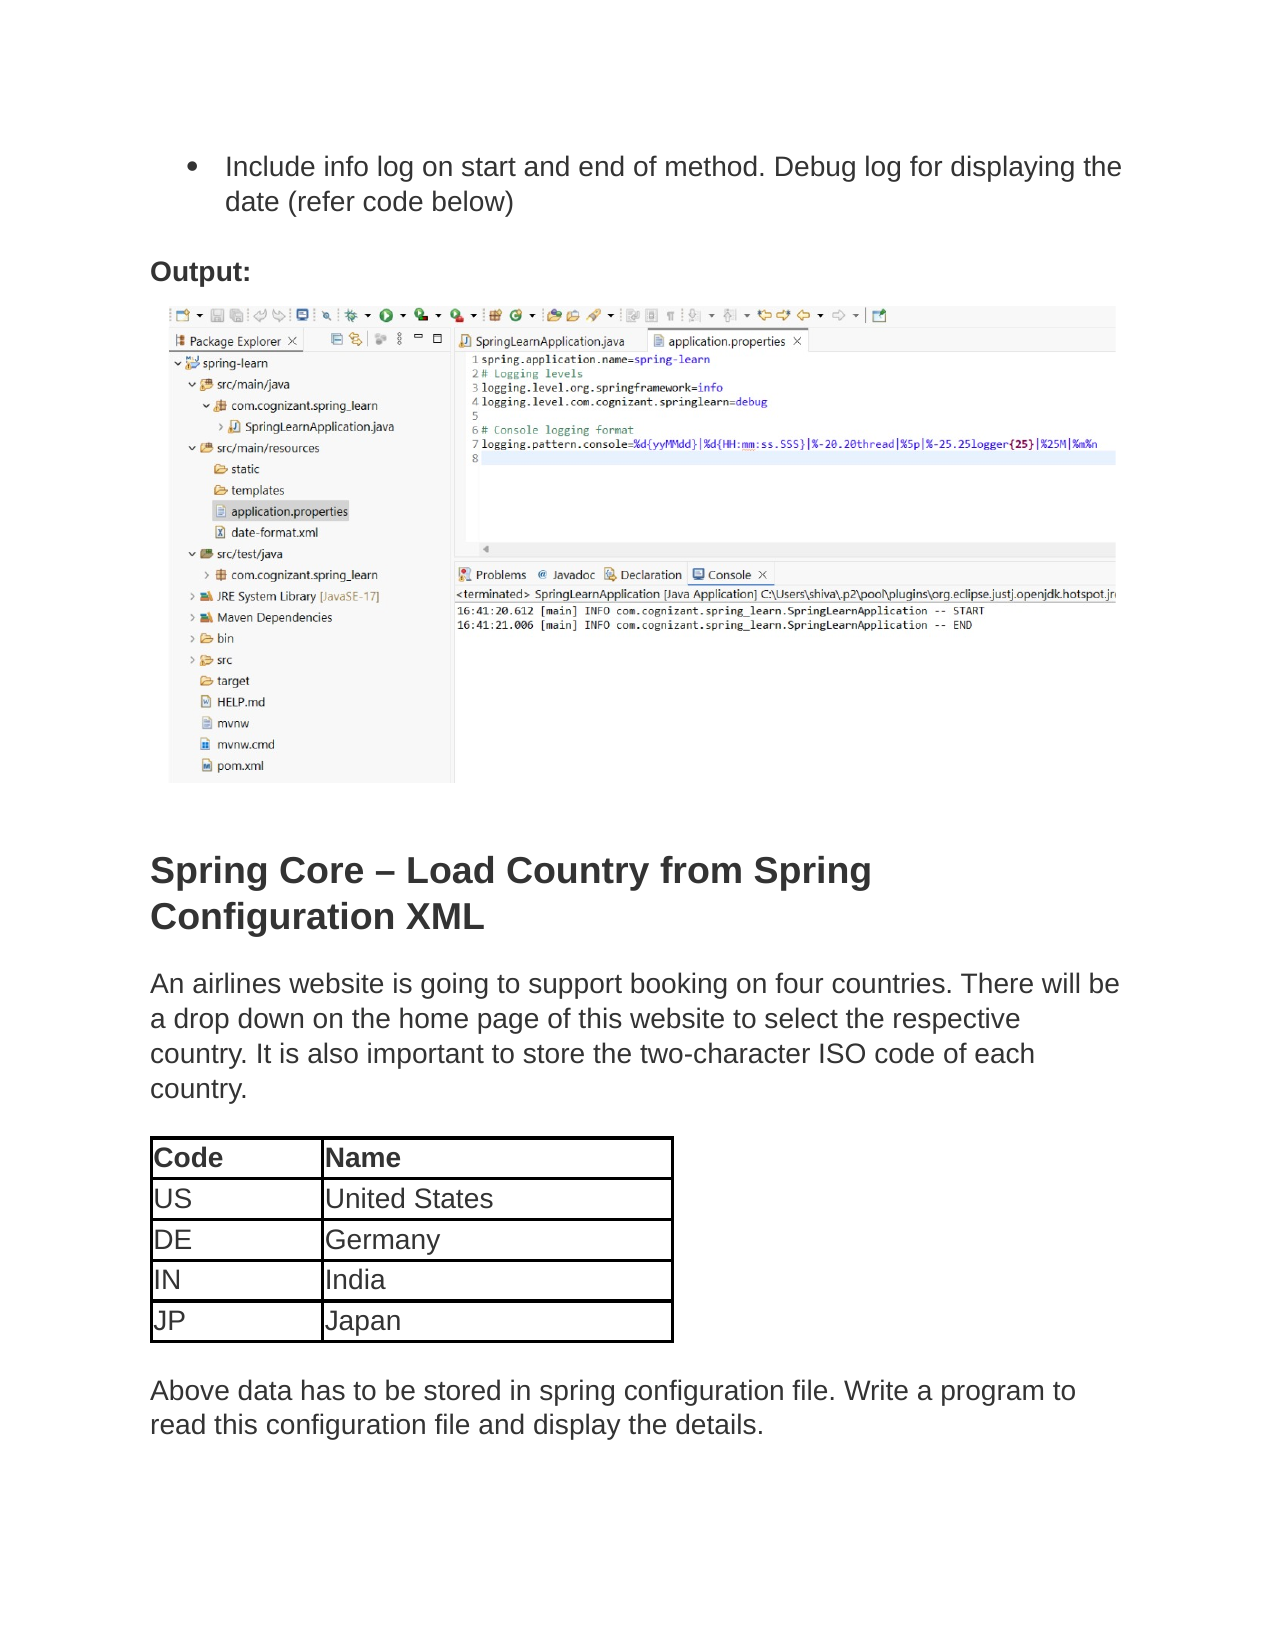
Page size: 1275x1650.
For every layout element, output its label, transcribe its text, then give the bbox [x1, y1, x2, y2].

table_cell JP [153, 1303, 321, 1340]
table_cell IN [153, 1262, 321, 1299]
table_header Code [153, 1140, 321, 1177]
table_cell US [153, 1180, 321, 1218]
table_cell DE [153, 1221, 321, 1259]
text Spring Core – Load Country from Spring Configuration XML An airlines website is going to support booking on four countries. There will be a drop down on the home page of this website to select the respective country. It is also important to store the two-character ISO code of each country. [150, 848, 1125, 1134]
table_header Name [324, 1140, 671, 1177]
list Include info log on start and end of method. Debug log for displaying the date (refer code below) [187, 150, 1125, 217]
table_cell India [324, 1262, 671, 1299]
table_cell United States [324, 1180, 671, 1218]
table_cell Germany [324, 1221, 671, 1259]
table_cell Japan [324, 1303, 671, 1340]
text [150, 1373, 1125, 1441]
text Output: [150, 255, 1125, 287]
